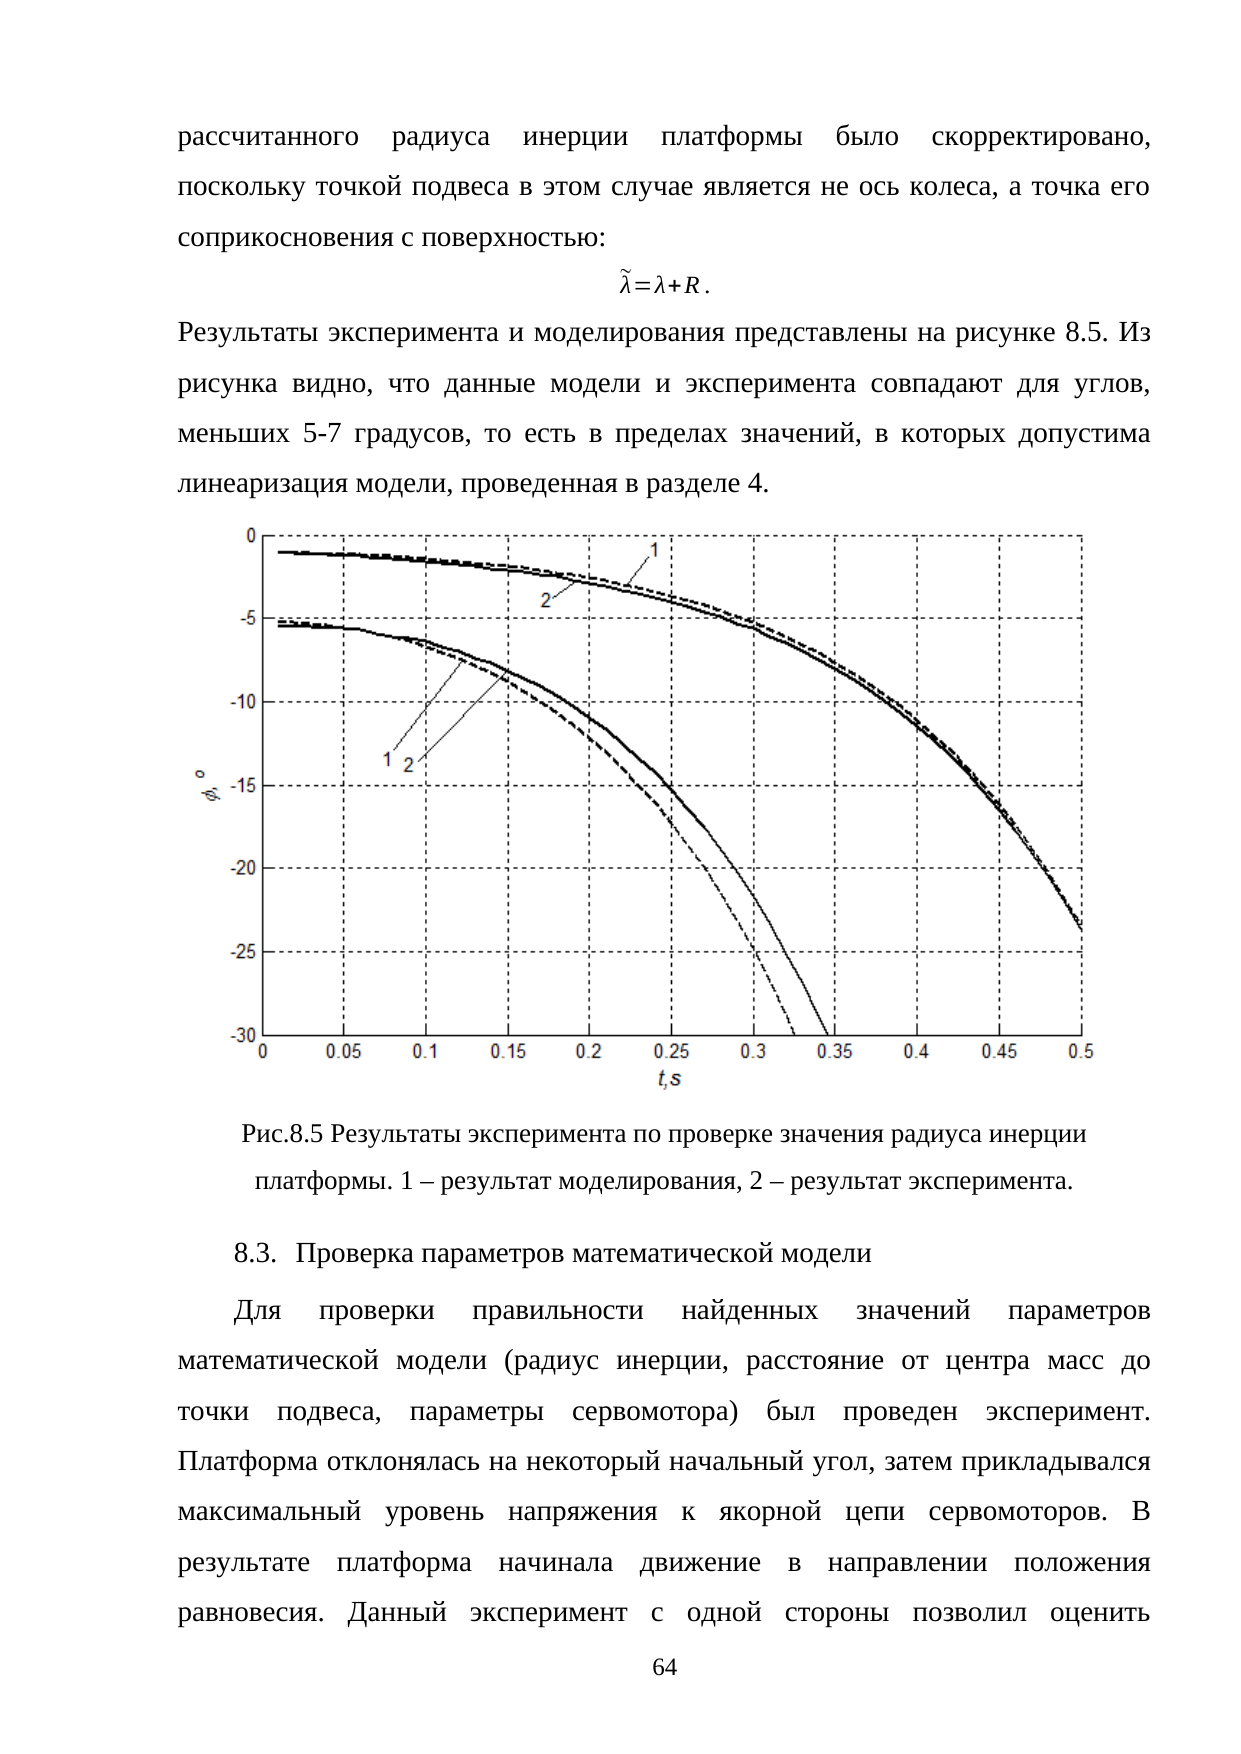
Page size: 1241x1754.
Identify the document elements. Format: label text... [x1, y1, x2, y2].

picture [177, 515, 1152, 1103]
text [177, 1292, 1152, 1628]
text Результаты эксперимента и моделирования представлены на рисунке 8.5. Из рисунка видно, что данные модели и эксперимента совпадают для углов, меньших 5-7 градусов, то есть в пределах значений, в которых допустима линеаризация модели, проведенная в разделе 4. [177, 314, 1152, 499]
subtitle Проверка параметров математической модели [233, 1236, 1152, 1269]
text Рис.8.5 Результаты эксперимента по проверке значения радиуса инерции платформы. 1 – результат моделирования, 2 – результат эксперимента. [177, 1117, 1152, 1195]
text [177, 118, 1152, 252]
